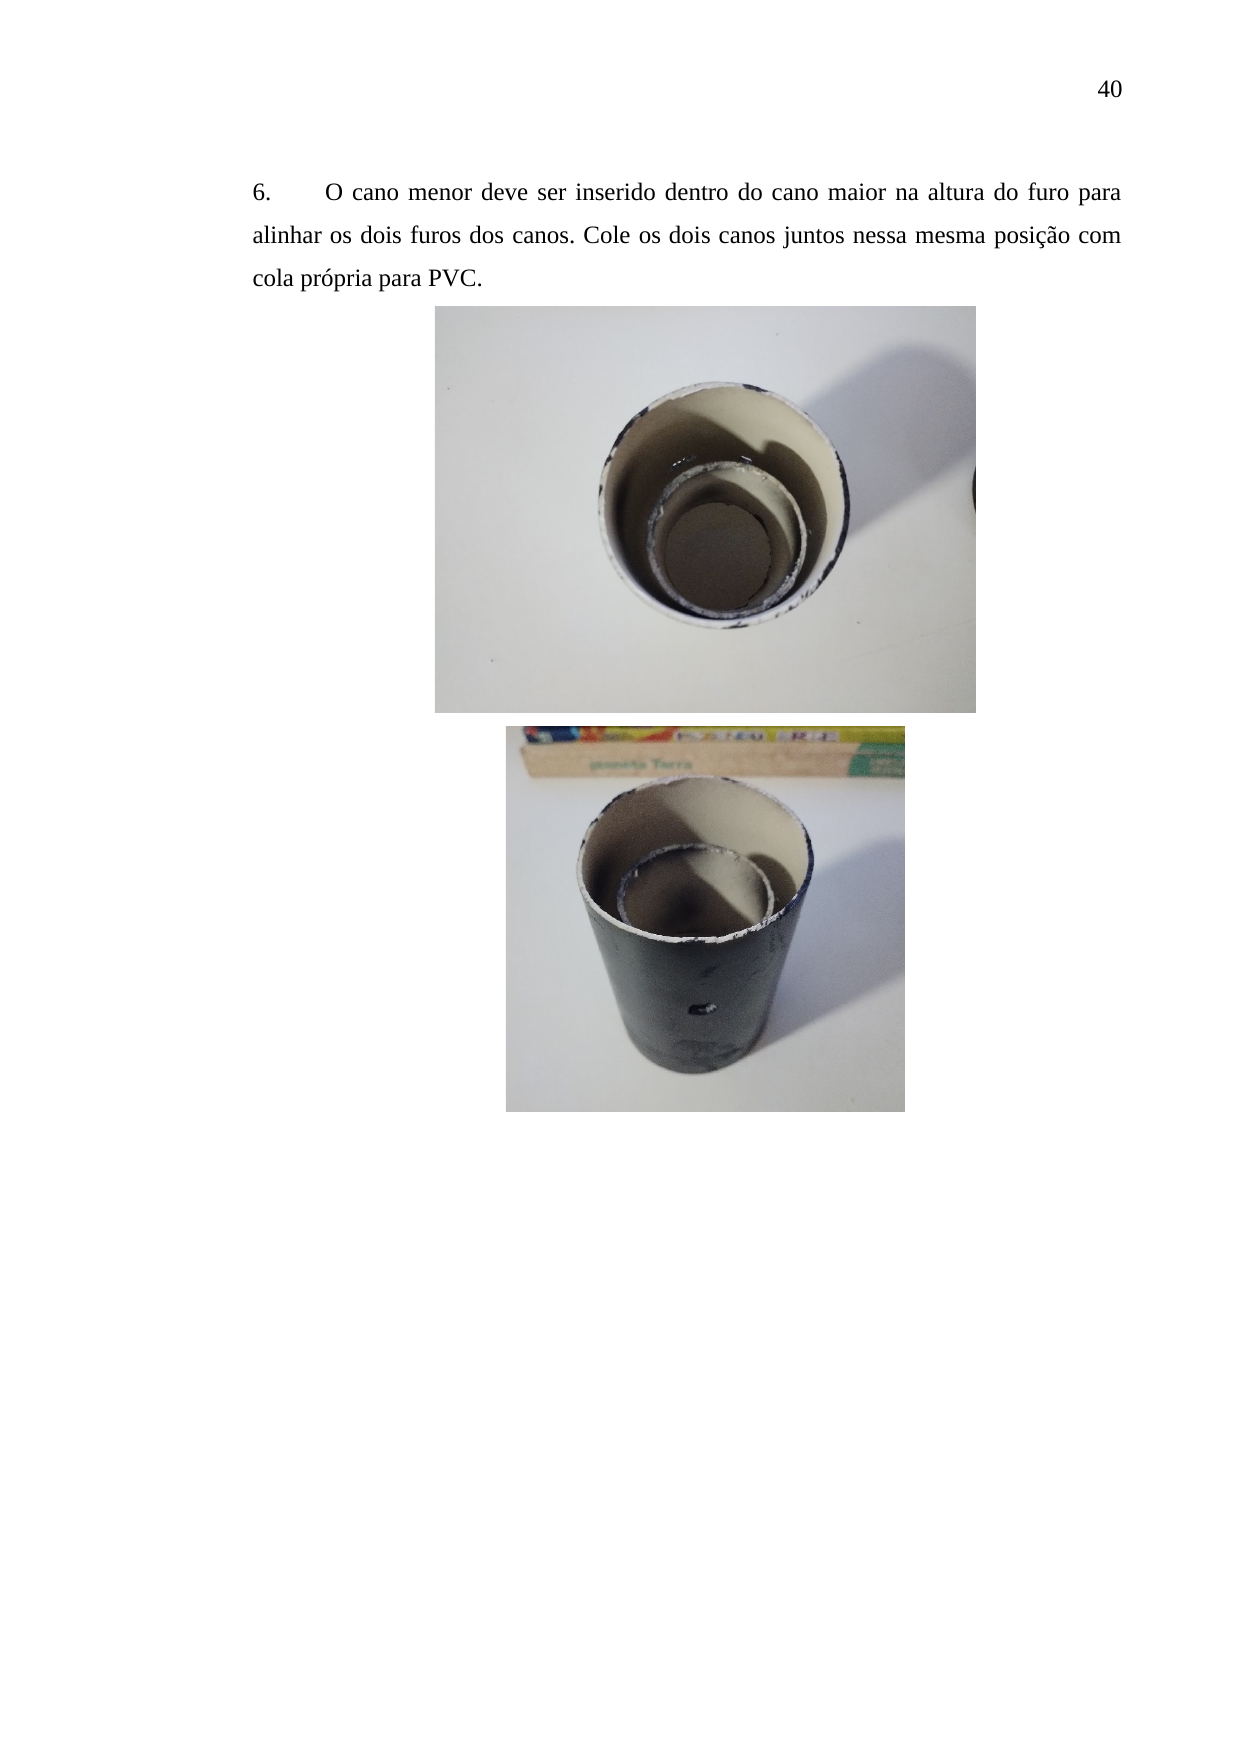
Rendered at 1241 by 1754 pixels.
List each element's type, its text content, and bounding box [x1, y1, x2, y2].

list O cano menor deve ser inserido dentro do cano maior na altura do furo para alinhar os dois furos dos canos. Cole os dois canos juntos nessa mesma posição com cola própria para PVC. [252, 177, 1122, 292]
picture [505, 726, 905, 1112]
picture [434, 306, 976, 713]
